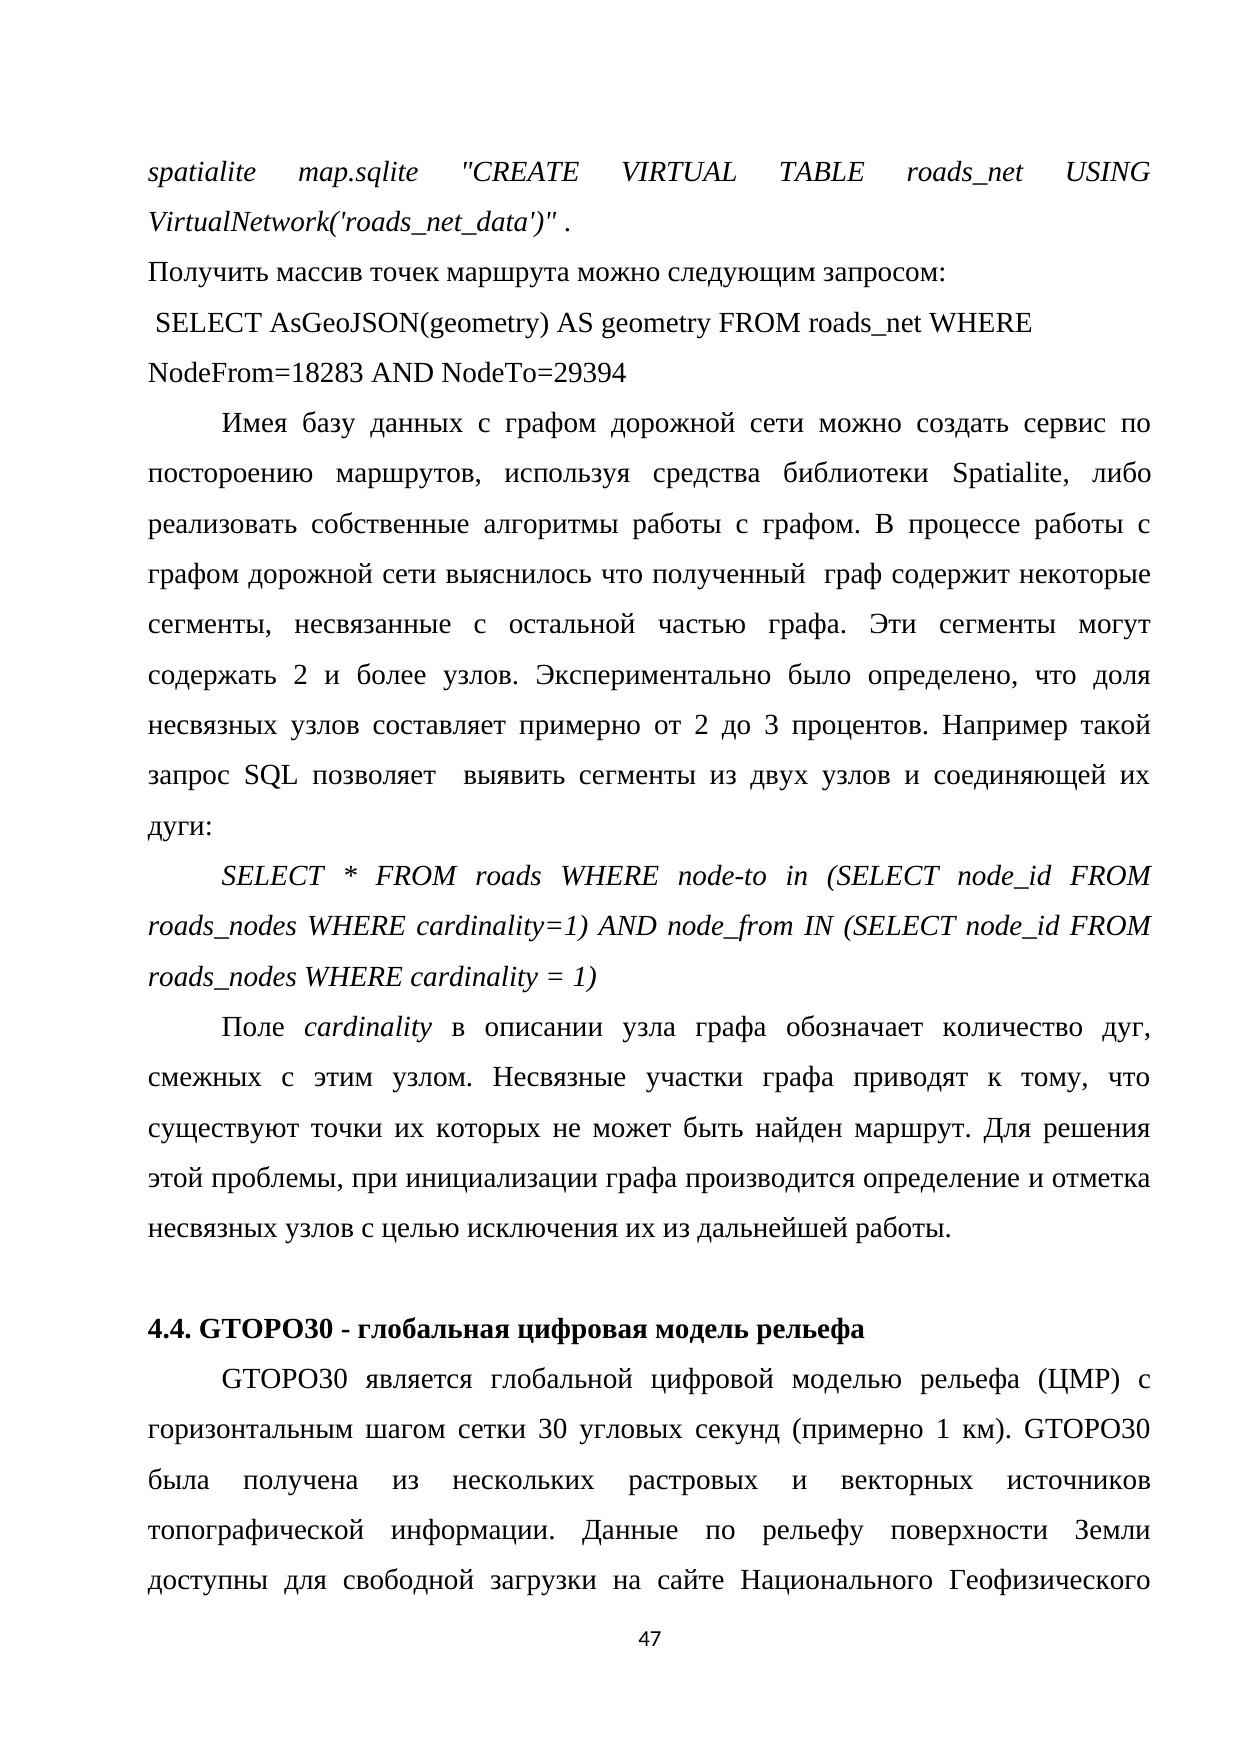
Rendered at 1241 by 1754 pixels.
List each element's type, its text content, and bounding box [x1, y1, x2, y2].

text spatialite map.sqlite "CREATE VIRTUAL TABLE roads_net USING VirtualNetwork('roads_net_data')" . [148, 154, 1152, 238]
text SELECT * FROM roads WHERE node-to in (SELECT node_id FROM roads_nodes WHERE cardinality=1) AND node_from IN (SELECT node_id FROM roads_nodes WHERE cardinality = 1) [148, 858, 1152, 992]
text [148, 1361, 1152, 1596]
text Получить массив точек маршрута можно следующим запросом: [148, 254, 1152, 288]
text Имея базу данных с графом дорожной сети можно создать сервис по постороению маршрутов, используя средства библиотеки Spatialite, либо реализовать собственные алгоритмы работы с графом. В процессе работы с графом дорожной сети выяснилось что полученный граф содержит некоторые сегменты, несвязанные с остальной частью графа. Эти сегменты могут содержать 2 и более узлов. Экспериментально было определено, что доля несвязных узлов составляет примерно от 2 до 3 процентов. Например такой запрос SQL позволяет выявить сегменты из двух узлов и соединяющей их дуги: [148, 405, 1152, 841]
text SELECT AsGeoJSON(geometry) AS geometry FROM roads_net WHERE [148, 305, 1152, 338]
text Поле cardinality в описании узла графа обозначает количество дуг, смежных с этим узлом. Несвязные участки графа приводят к тому, что существуют точки их которых не может быть найден маршрут. Для решения этой проблемы, при инициализации графа производится определение и отметка несвязных узлов с целью исключения их из дальнейшей работы. [148, 1009, 1152, 1244]
text 4.4. GTOPO30 - глобальная цифровая модель рельефа [148, 1311, 1152, 1344]
text NodeFrom=18283 AND NodeTo=29394 [148, 355, 1152, 388]
